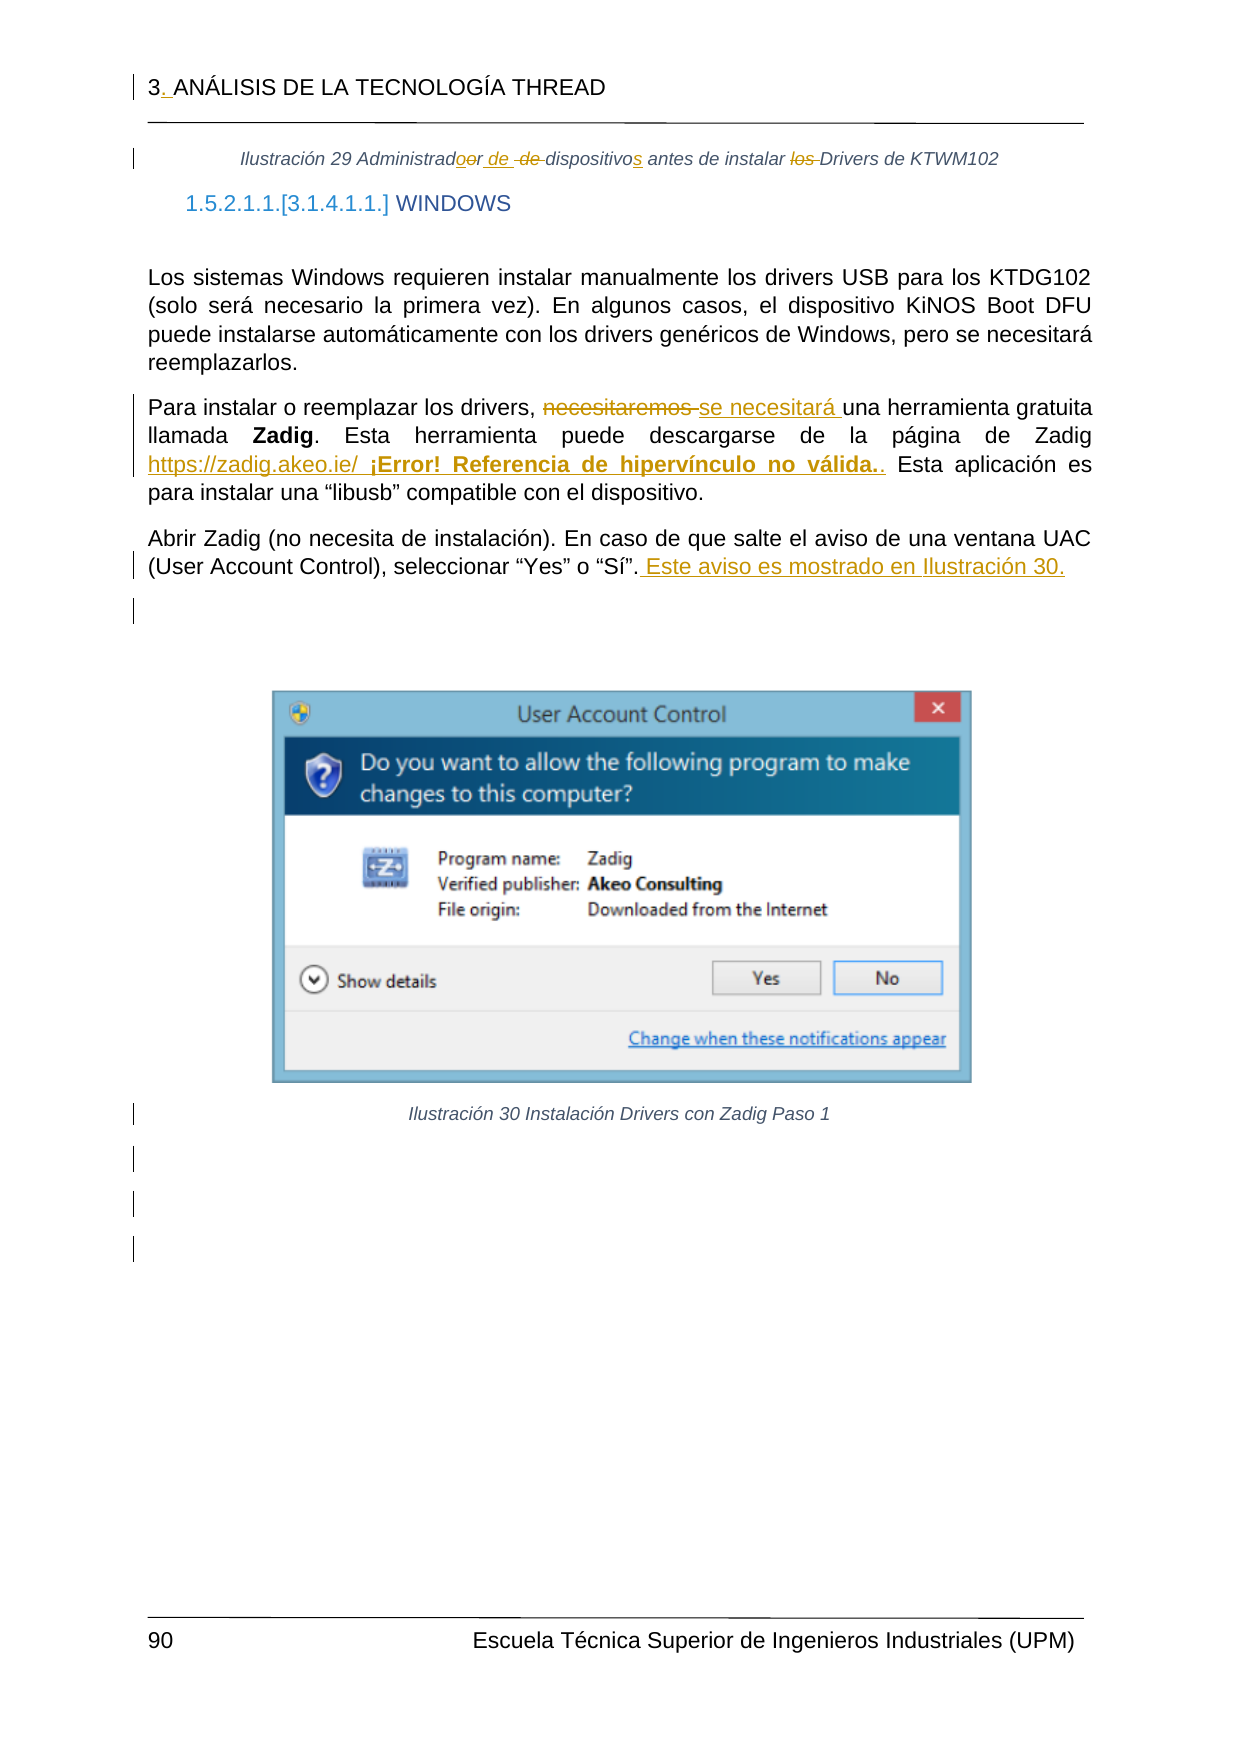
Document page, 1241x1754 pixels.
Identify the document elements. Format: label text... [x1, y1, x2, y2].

subtitle WINDOWS [185, 190, 1092, 216]
picture [268, 688, 972, 1083]
text Para instalar o reemplazar los drivers, una herramienta gratuita llamada Zadig. Esta herramienta puede descargarse de la página de Zadig Esta aplicación es para instalar una “libusb” compatible con el dispositivo. [148, 394, 1092, 506]
text Los sistemas Windows requieren instalar manualmente los drivers USB para los KTDG102 (solo será necesario la primera vez). En algunos casos, el dispositivo KiNOS Boot DFU puede instalarse automáticamente con los drivers genéricos de Windows, pero se necesitará reemplazarlos. [148, 264, 1092, 375]
text Ilustración 27 Administradrdispositivo antes de instalar Drivers de KTWM102 [148, 148, 1092, 169]
text Abrir Zadig (no necesita de instalación). En caso de que salte el aviso de una ventana UAC (User Account Control), seleccionar “Yes” o “Sí”. [148, 524, 1092, 579]
